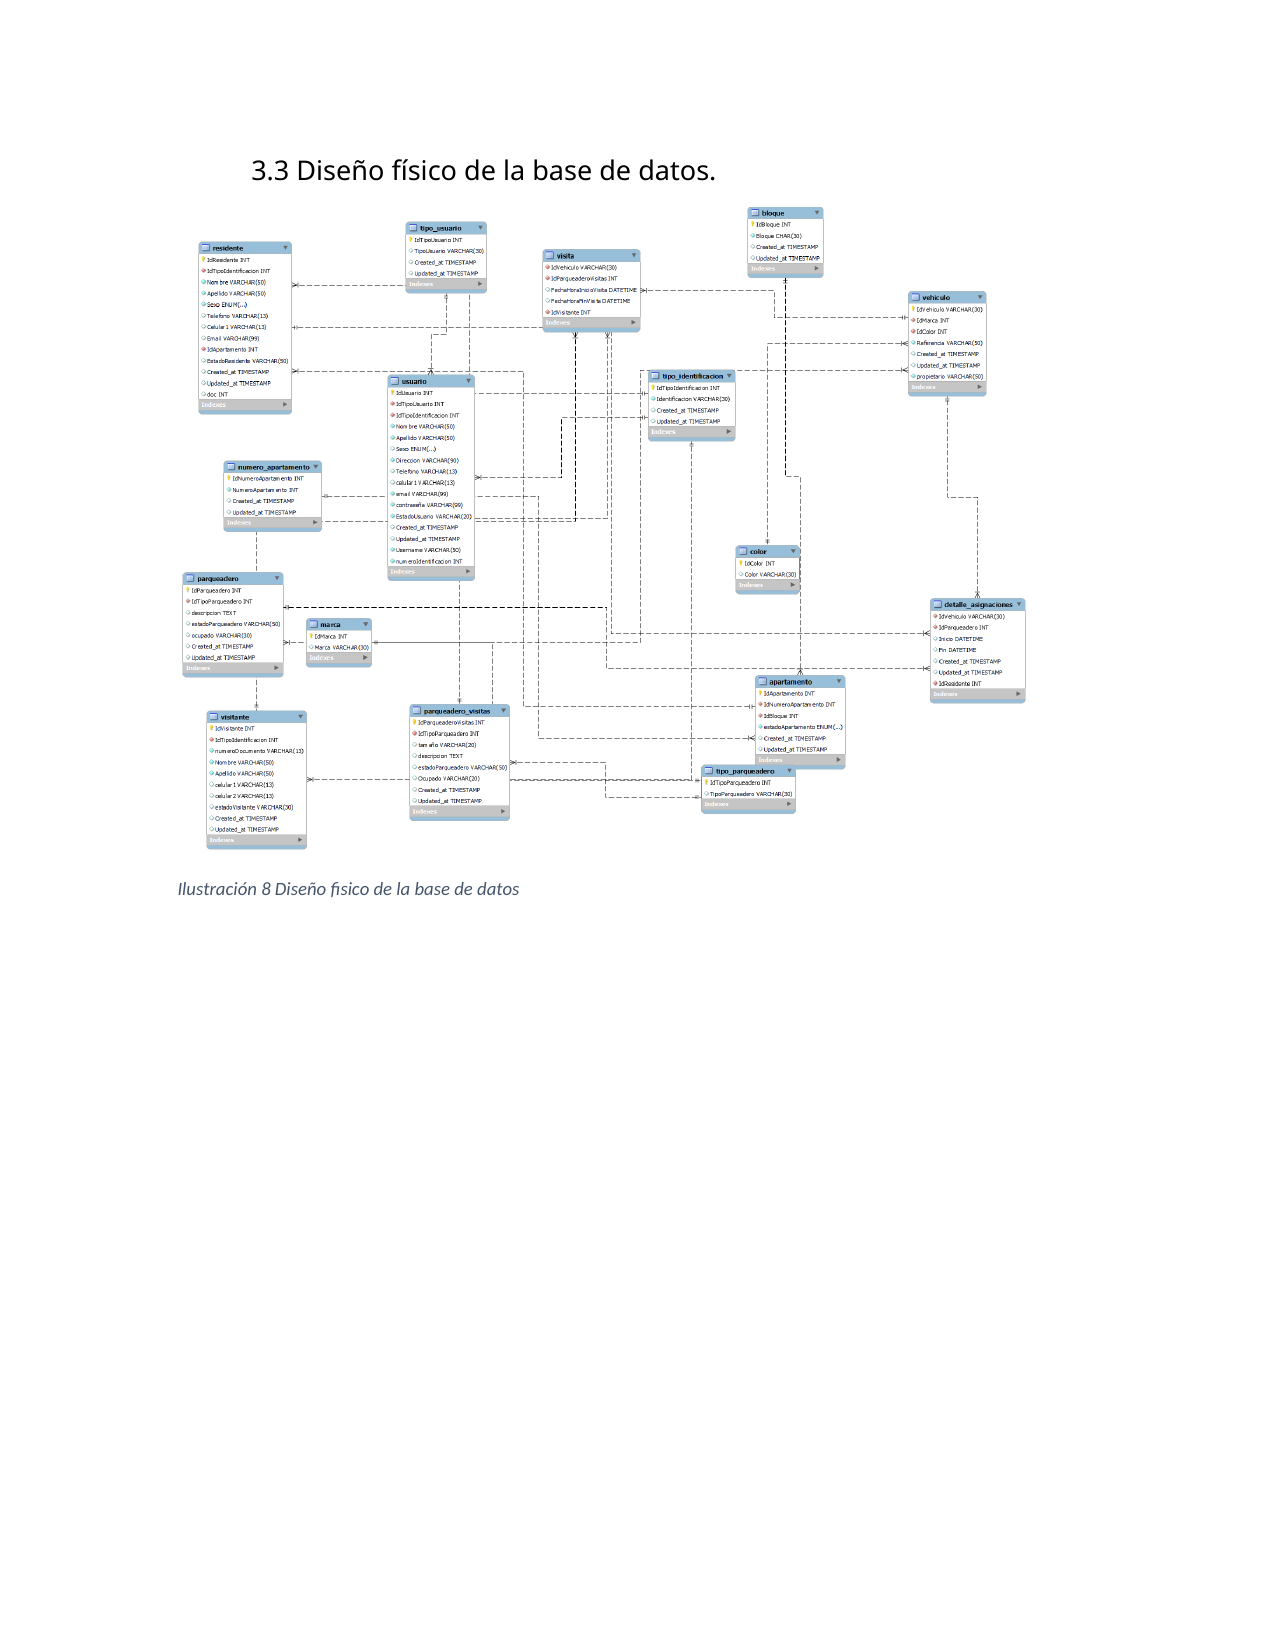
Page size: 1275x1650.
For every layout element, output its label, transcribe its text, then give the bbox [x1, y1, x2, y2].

picture [177, 207, 1030, 859]
text 3.3 Diseño físico de la base de datos. [251, 152, 1098, 189]
text Ilustración 8 Diseño fisico de la base de datos [177, 877, 1098, 900]
